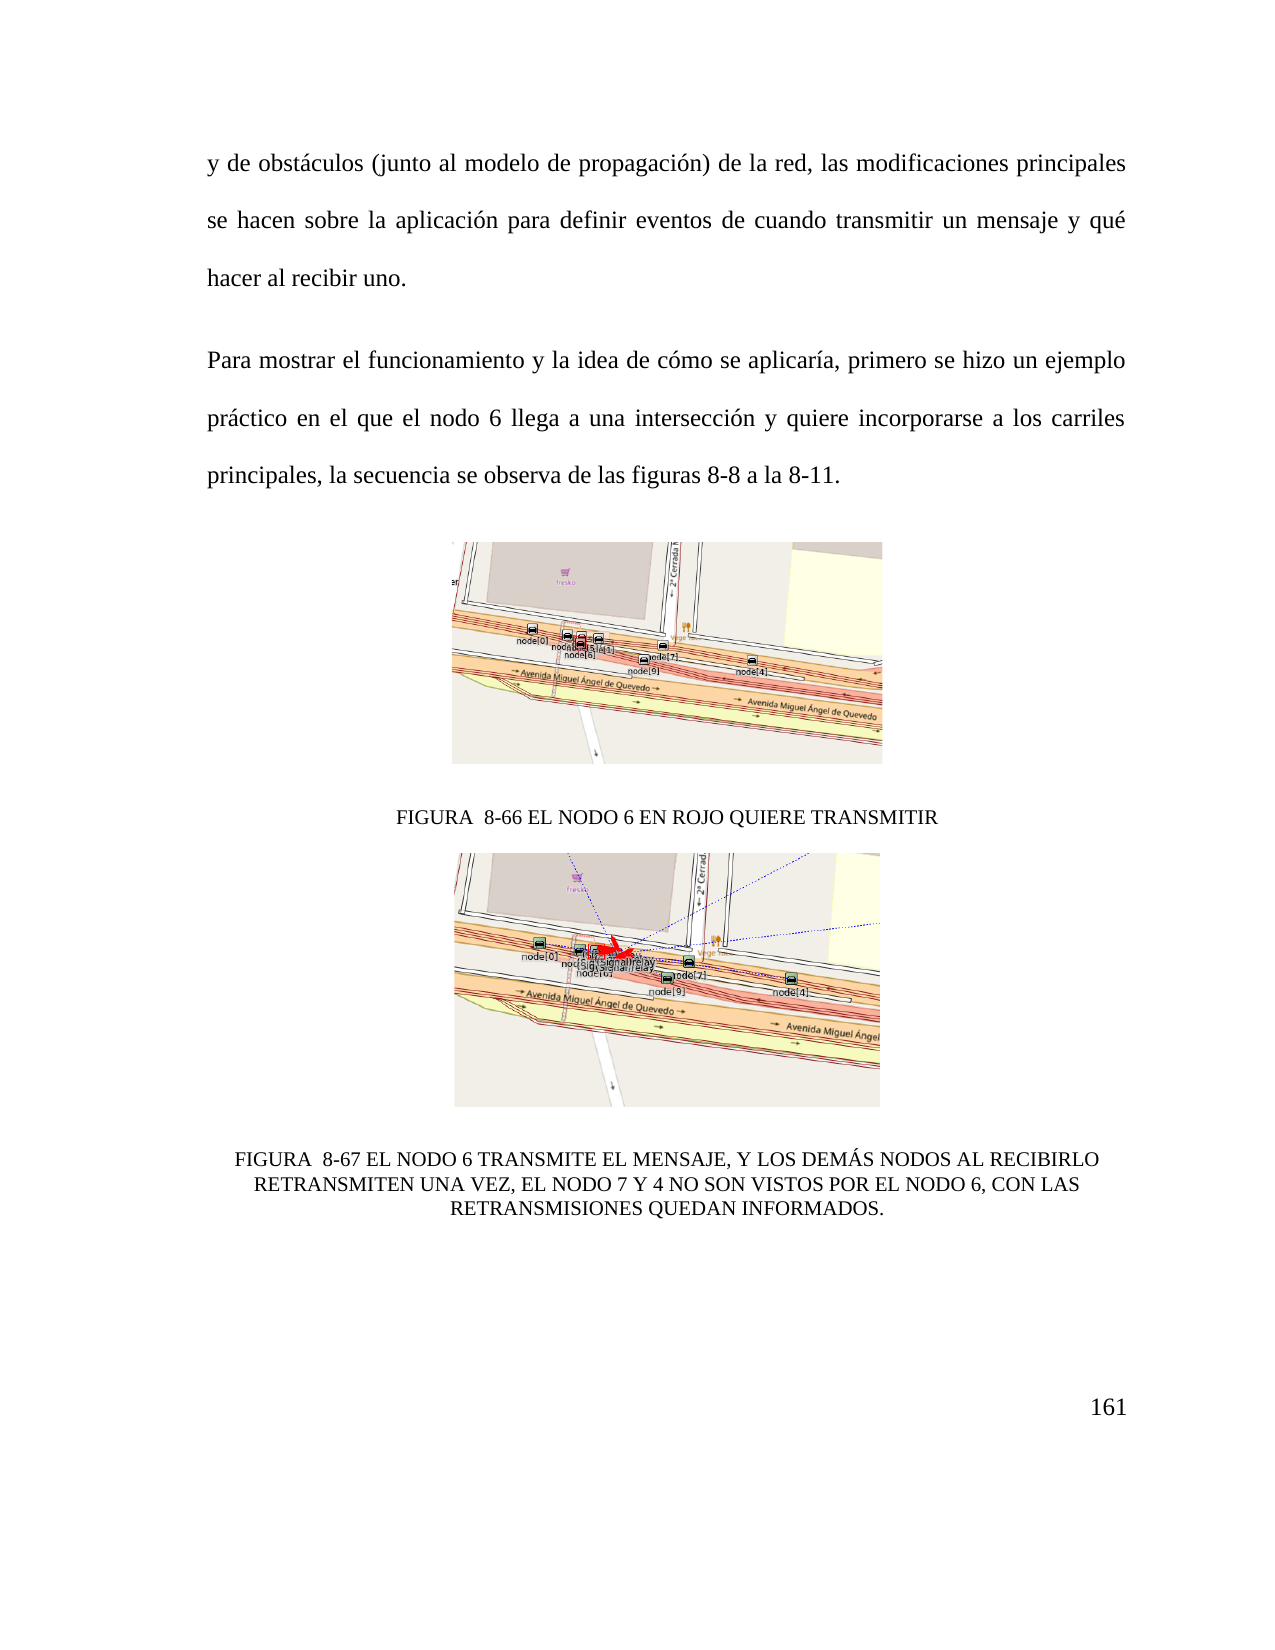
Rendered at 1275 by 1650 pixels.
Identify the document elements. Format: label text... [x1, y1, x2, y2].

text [207, 148, 1127, 291]
picture [451, 542, 883, 764]
text Para mostrar el funcionamiento y la idea de cómo se aplicaría, primero se hizo un ejemplo práctico en el que el nodo 6 llega a una intersección y quiere incorporarse a los carriles principales, la secuencia se observa de las figuras 8-8 a la 8-11. [207, 345, 1127, 489]
picture [454, 853, 880, 1107]
